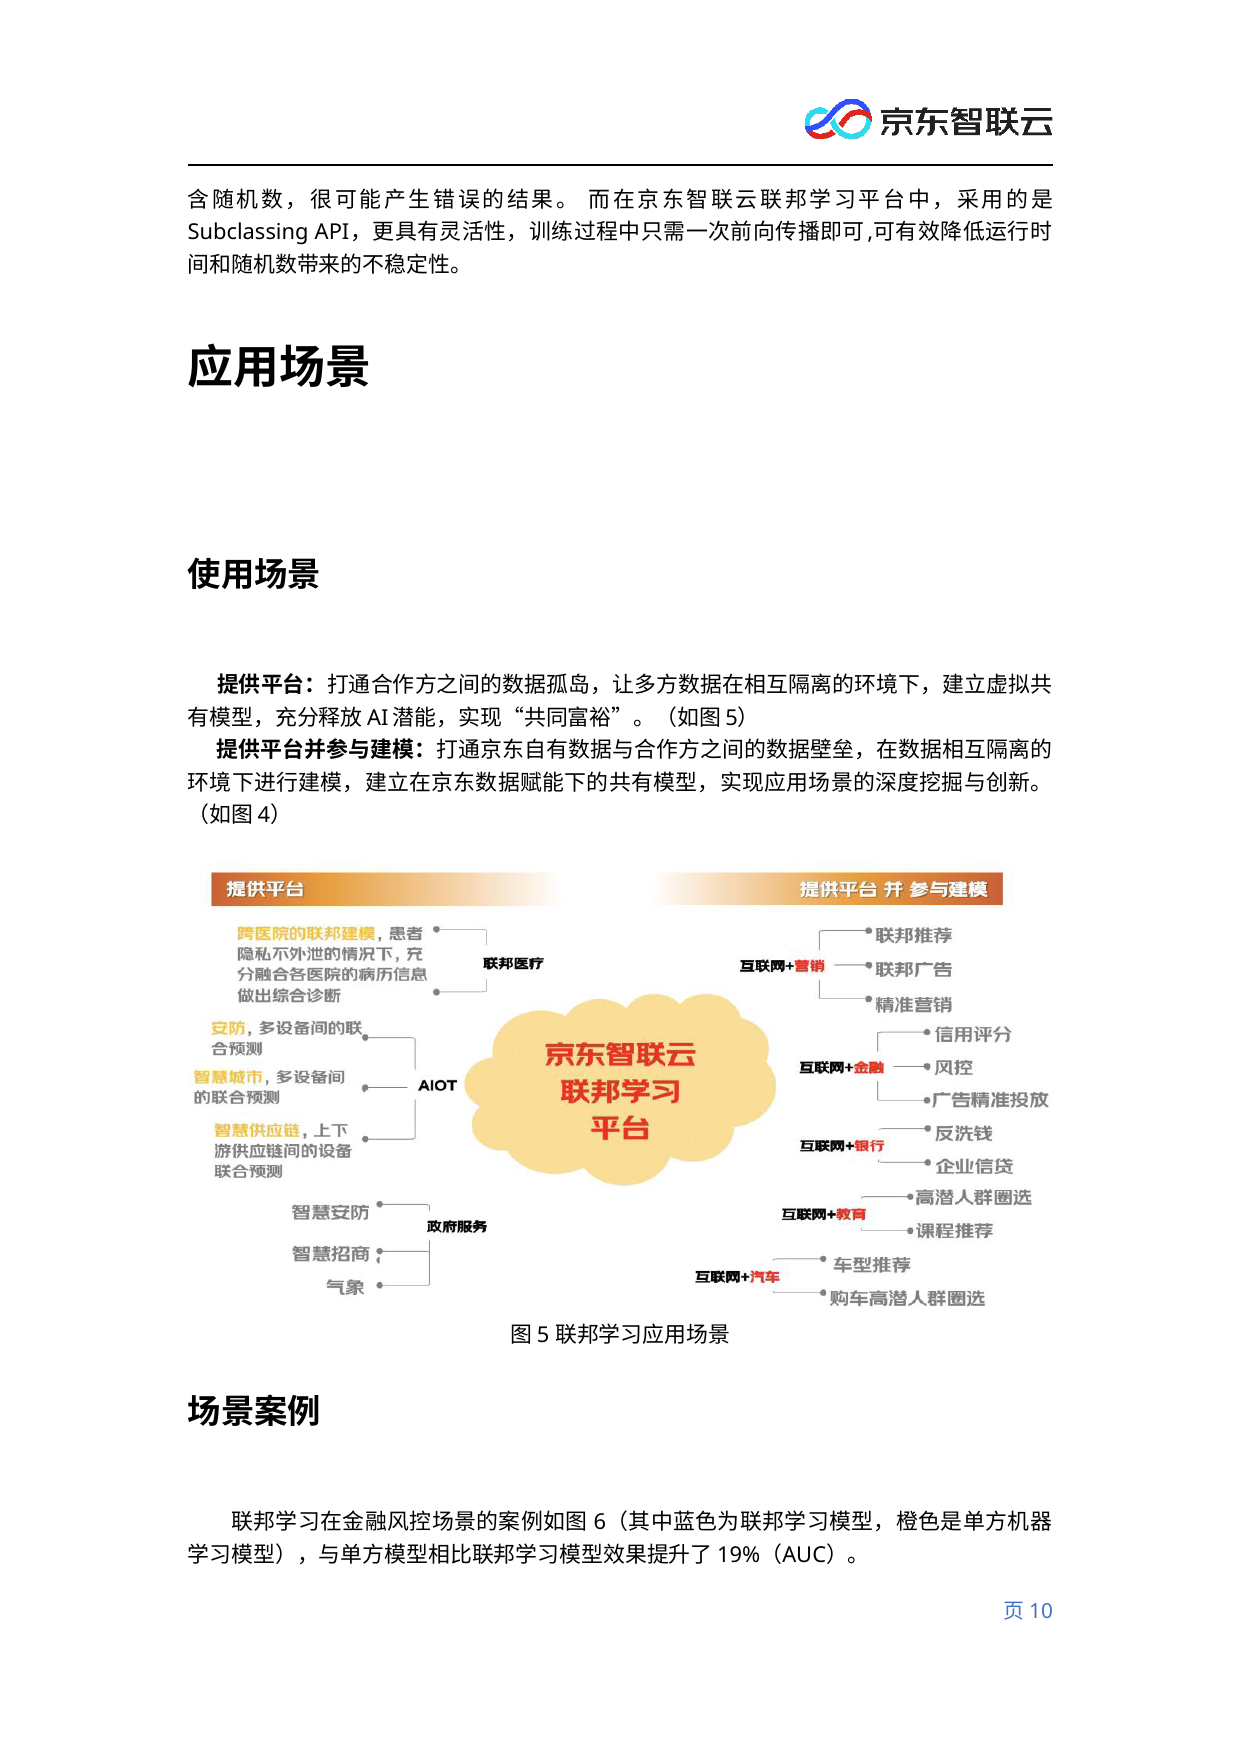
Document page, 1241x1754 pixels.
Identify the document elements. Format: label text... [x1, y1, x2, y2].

text 联邦学习在金融风控场景的案例如图6（其中蓝色为联邦学习模型，橙色是单方机器学习模型），与单方模型相比联邦学习模型效果提升了19%（AUC）。 [187, 1504, 1053, 1569]
picture [804, 99, 1053, 139]
text 提供平台：打通合作方之间的数据孤岛，让多方数据在相互隔离的环境下，建立虚拟共有模型，充分释放AI潜能，实现“共同富裕”。（如图5） [187, 667, 1053, 732]
subtitle 使用场景 [187, 540, 1053, 605]
subtitle 应用场景 [187, 314, 1053, 412]
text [187, 181, 1053, 279]
subtitle 场景案例 [187, 1377, 1053, 1442]
text 图5 联邦学习应用场景 [187, 1317, 1053, 1349]
text 提供平台并参与建模：打通京东自有数据与合作方之间的数据壁垒，在数据相互隔离的环境下进行建模，建立在京东数据赋能下的共有模型，实现应用场景的深度挖掘与创新。（如图4） [187, 732, 1053, 829]
